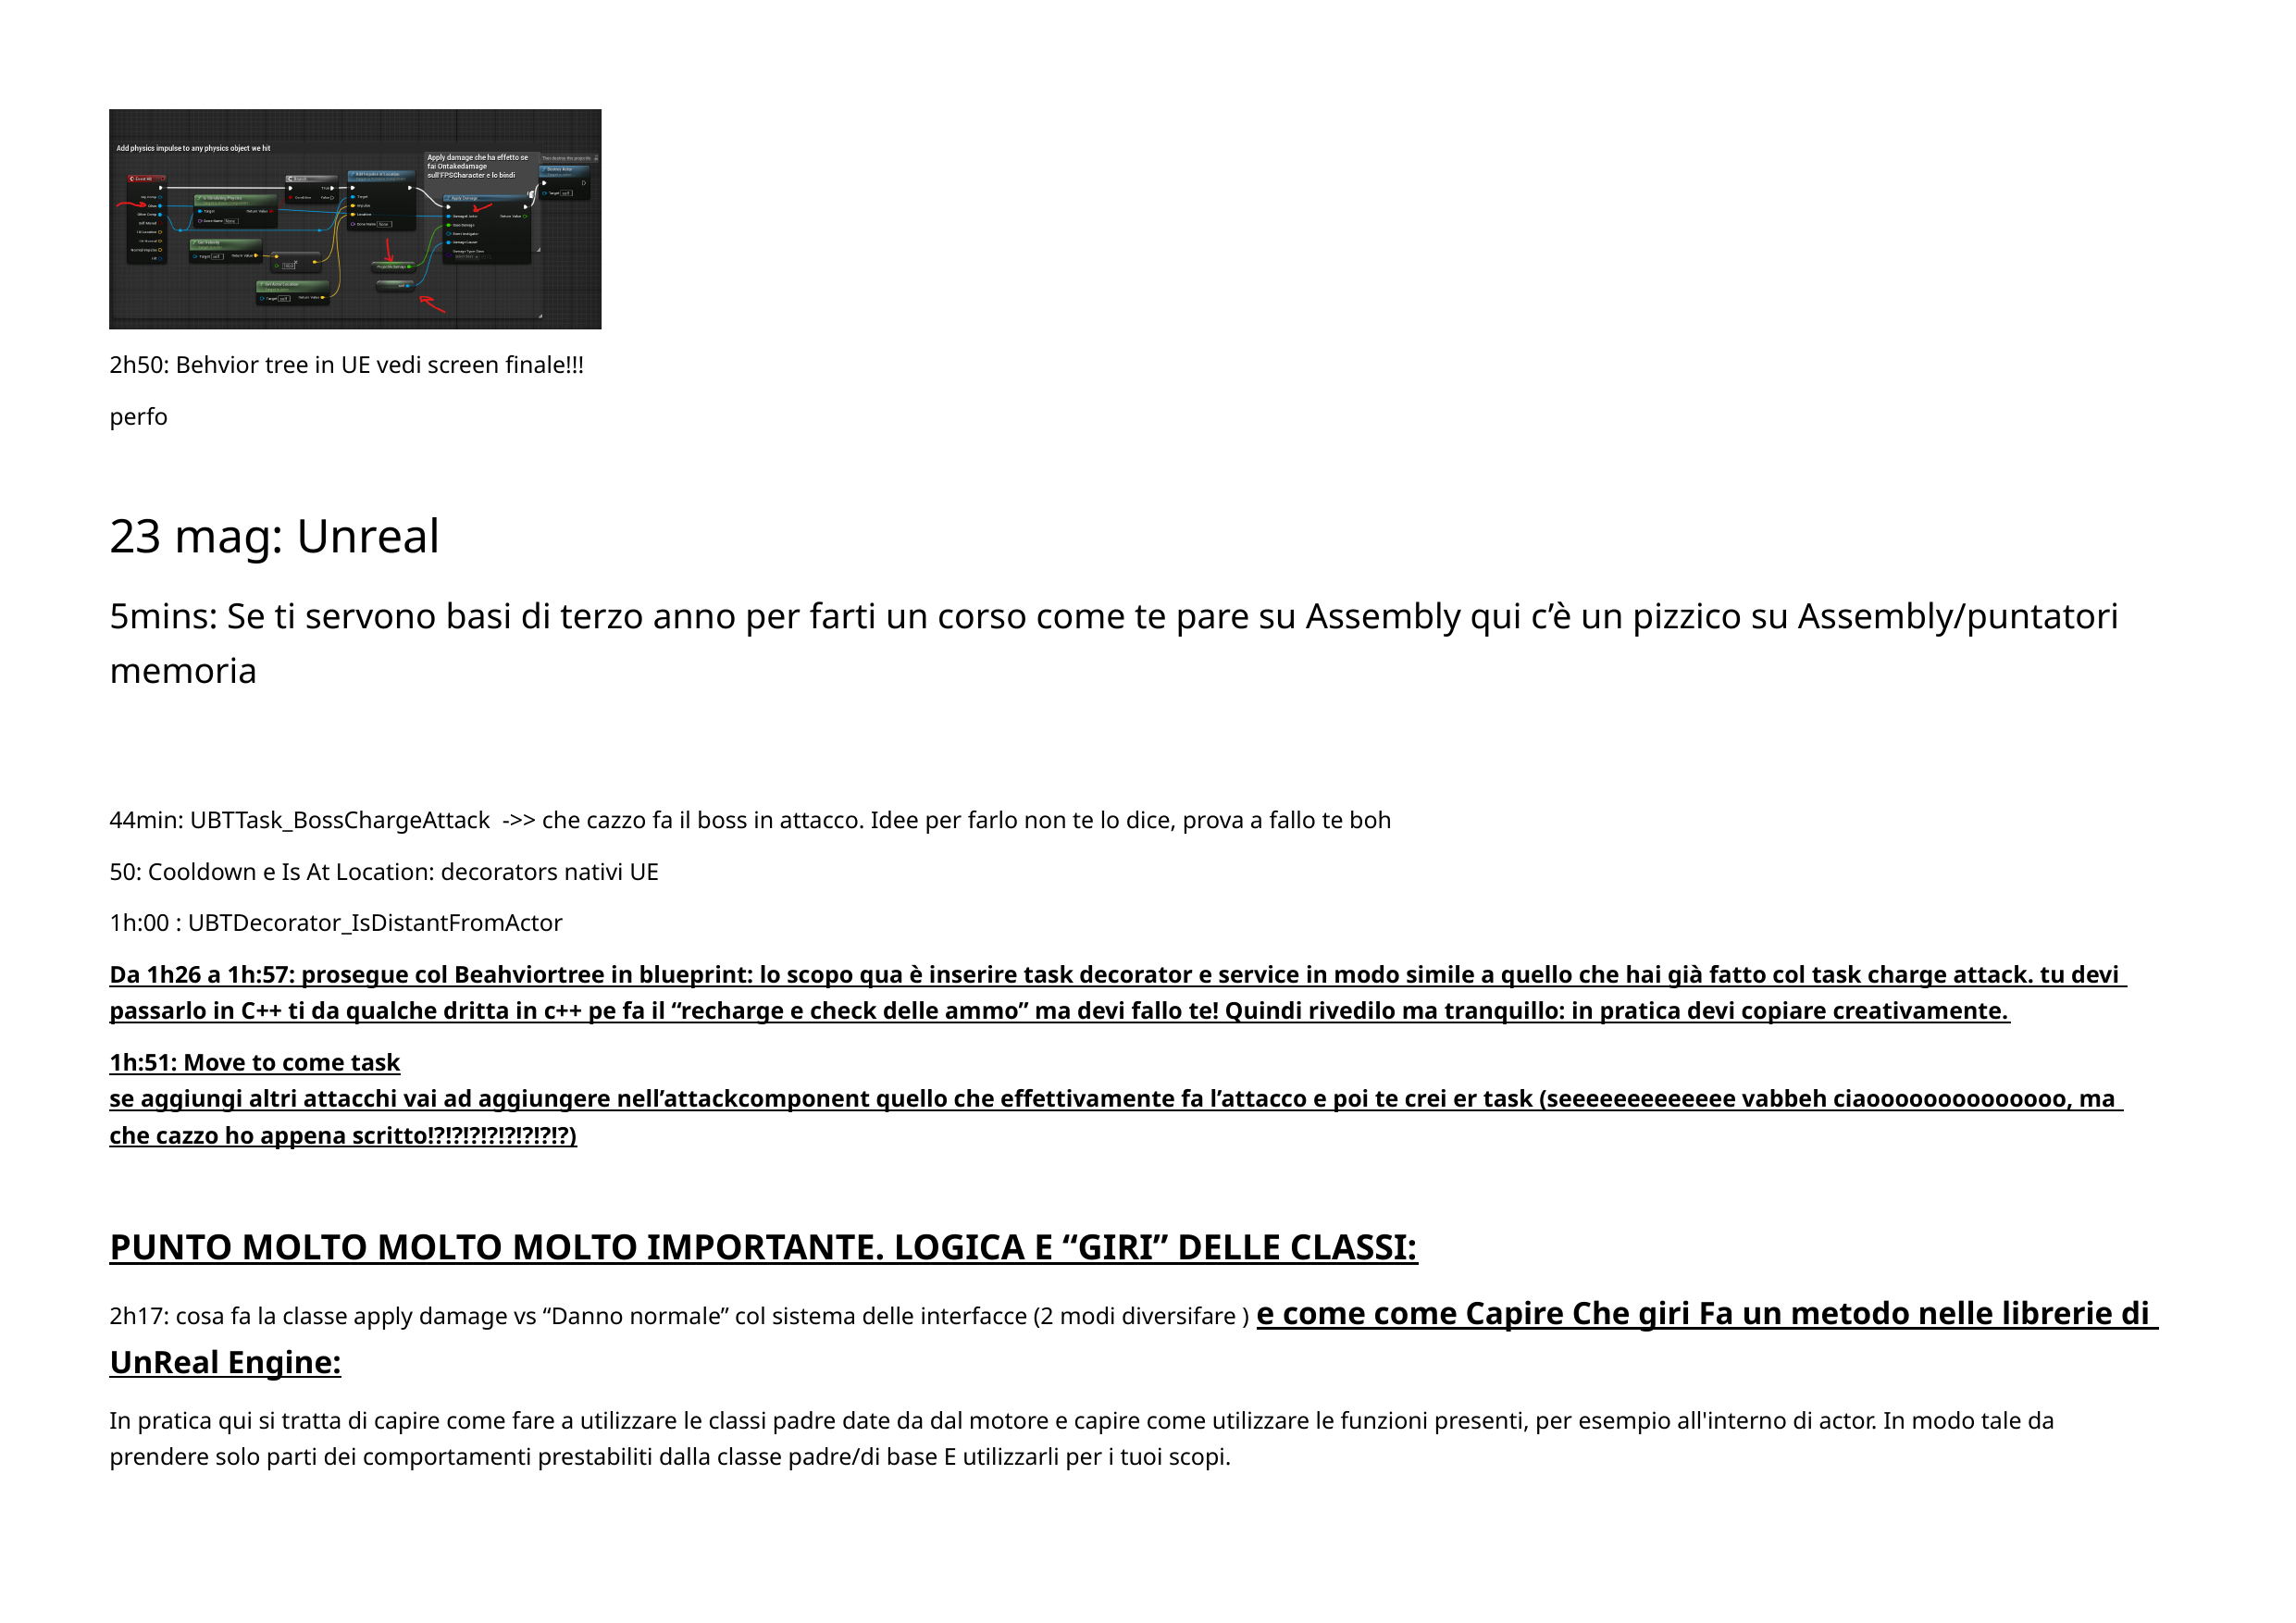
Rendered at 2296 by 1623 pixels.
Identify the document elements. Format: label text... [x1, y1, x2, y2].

text perfo [109, 401, 2159, 432]
text Da 1h26 a 1h:57: prosegue col Beahviortree in blueprint: lo scopo qua è inserire task decorator e service in modo simile a quello che hai già fatto col task charge attack. tu devi passarlo in C++ ti da qualche dritta in c++ pe fa il “recharge e check delle ammo” ma devi fallo te! Quindi rivedilo ma tranquillo: in pratica devi copiare creativamente. [109, 959, 2159, 1026]
text 50: Cooldown e Is At Location: decorators nativi UE [109, 855, 2159, 886]
text In pratica qui si tratta di capire come fare a utilizzare le classi padre date da dal motore e capire come utilizzare le funzioni presenti, per esempio all'interno di actor. In modo tale da prendere solo parti dei comportamenti prestabiliti dalla classe padre/di base E utilizzarli per i tuoi scopi. [109, 1404, 2159, 1472]
text 1h:00 : UBTDecorator_IsDistantFromActor [109, 907, 2159, 938]
text 44min: UBTTask_BossChargeAttack ->> che cazzo fa il boss in attacco. Idee per farlo non te lo dice, prova a fallo te boh [109, 803, 2159, 835]
text PUNTO MOLTO MOLTO MOLTO IMPORTANTE. LOGICA E “GIRI” DELLE CLASSI: [109, 1222, 2159, 1270]
text 5mins: Se ti servono basi di terzo anno per farti un corso come te pare su Assembly qui c’è un pizzico su Assembly/puntatori memoria [109, 591, 2159, 693]
text 2h50: Behvior tree in UE vedi screen finale!!! [109, 349, 2159, 380]
text 23 mag: Unreal [109, 503, 2159, 567]
text 2h17: cosa fa la classe apply damage vs “Danno normale” col sistema delle interfacce (2 modi diversifare ) e come come Capire Che giri Fa un metodo nelle librerie di UnReal Engine: [109, 1292, 2159, 1382]
picture [109, 109, 602, 329]
text 1h:51: Move to come task se aggiungi altri attacchi vai ad aggiungere nell’attackcomponent quello che effettivamente fa l’attacco e poi te crei er task (seeeeeeeeeeeee vabbeh ciaoooooooooooooo, ma che cazzo ho appena scritto!?!?!?!?!?!?!?!?) [109, 1047, 2159, 1150]
